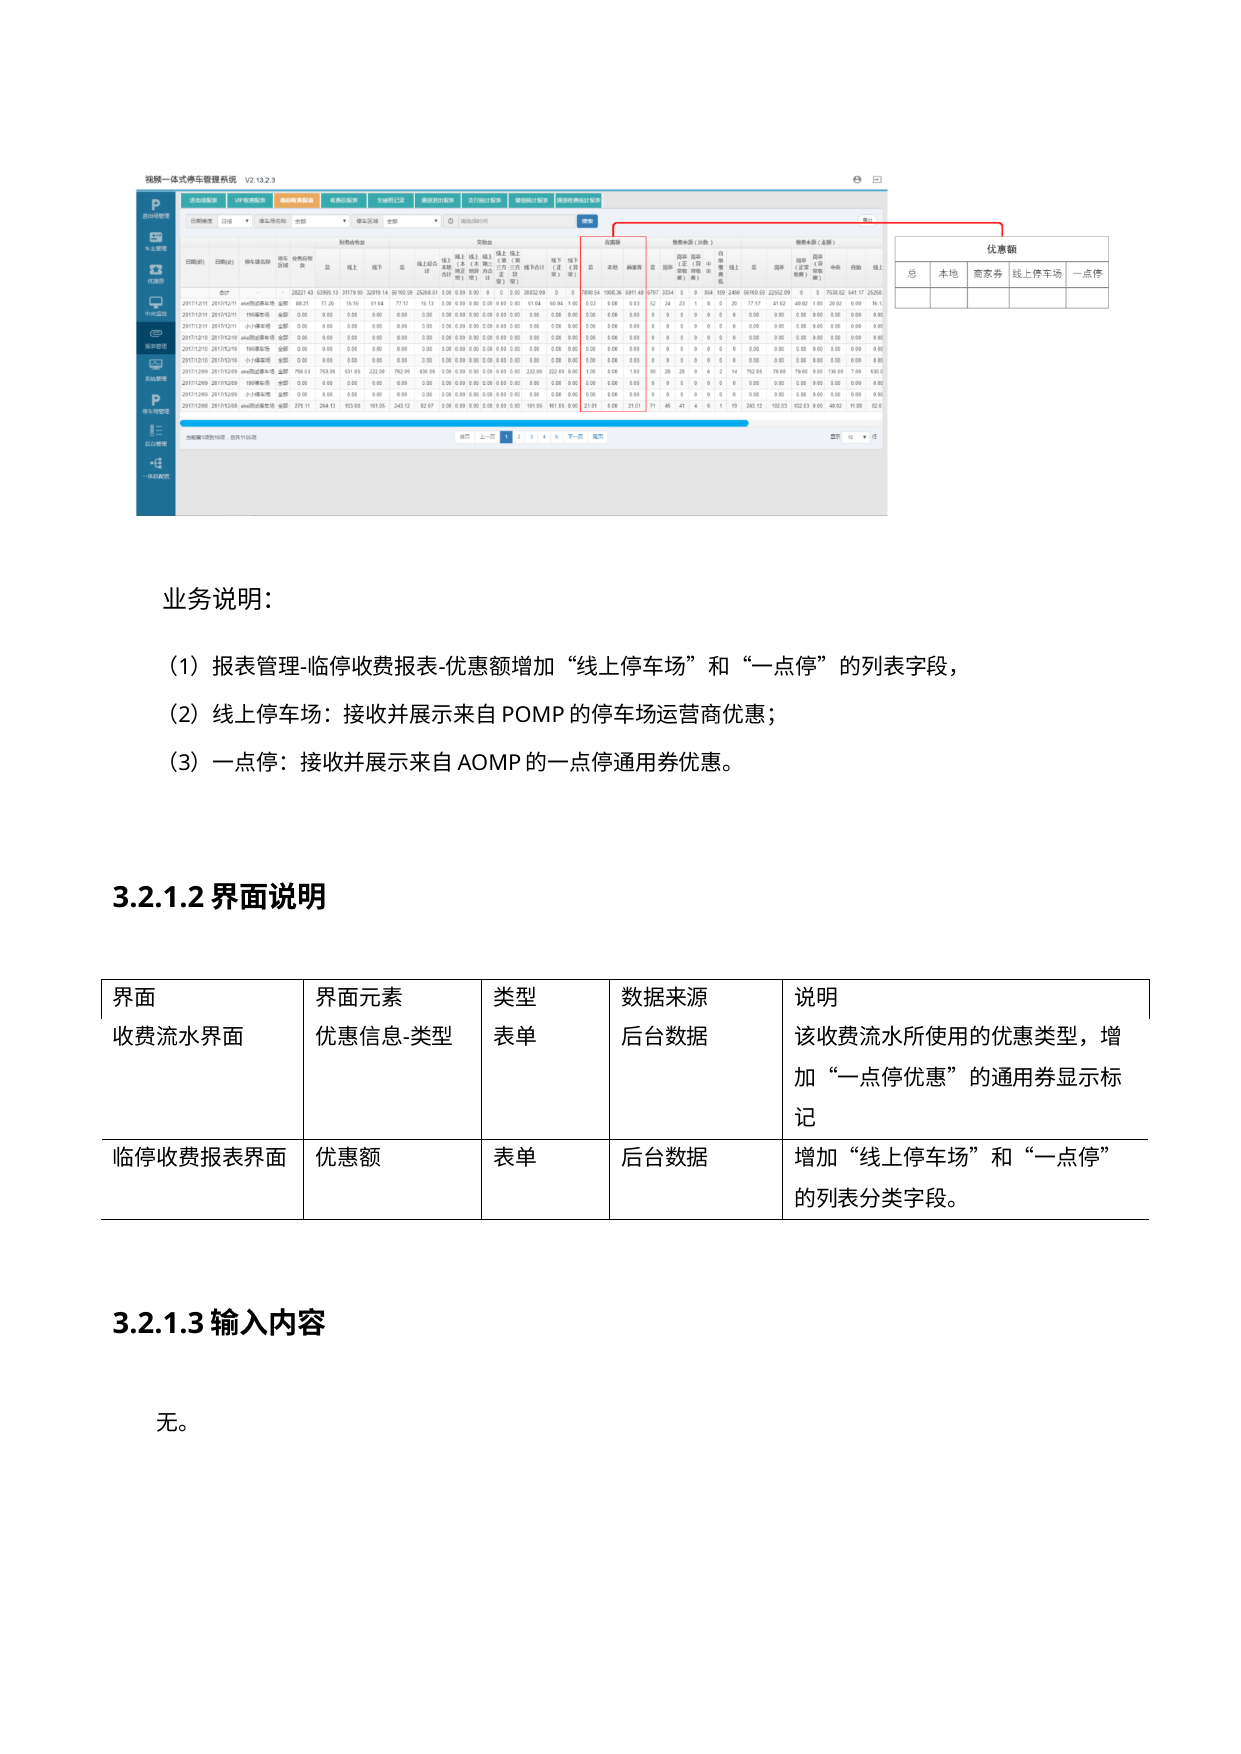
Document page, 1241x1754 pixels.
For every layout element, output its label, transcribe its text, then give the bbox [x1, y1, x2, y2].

table_cell 增加“线上停车场”和“一点停”的列表分类字段。 [783, 1139, 1149, 1219]
table_cell 收费流水界面 [101, 1019, 303, 1139]
table_header 界面元素 [304, 980, 481, 1019]
table_cell 该收费流水所使用的优惠类型，增加“一点停优惠”的通用券显示标记 [783, 1019, 1149, 1139]
subtitle 3.2.1.2界面说明 [112, 862, 1128, 927]
subtitle 3.2.1.3输入内容 [112, 1288, 1128, 1353]
table_cell 表单 [482, 1140, 609, 1219]
table_cell 优惠额 [304, 1140, 481, 1219]
picture [126, 162, 1115, 520]
list （3）一点停：接收并展示来自AOMP的一点停通用券优惠。 [112, 745, 1128, 778]
table_header 说明 [783, 980, 1149, 1019]
list 业务说明： [112, 565, 1128, 630]
table_header 界面 [102, 980, 303, 1019]
list （1）报表管理-临停收费报表-优惠额增加“线上停车场”和“一点停”的列表字段， [112, 648, 1128, 681]
table_header 类型 [482, 980, 609, 1019]
list 无。 [112, 1405, 1128, 1437]
table_cell 优惠信息-类型 [304, 1019, 481, 1139]
table_header 数据来源 [610, 980, 782, 1019]
table_cell 表单 [482, 1019, 609, 1139]
table_cell 后台数据 [610, 1019, 782, 1139]
table_cell 后台数据 [610, 1140, 782, 1219]
table_cell 临停收费报表界面 [101, 1139, 303, 1219]
list （2）线上停车场：接收并展示来自POMP的停车场运营商优惠； [112, 697, 1128, 729]
